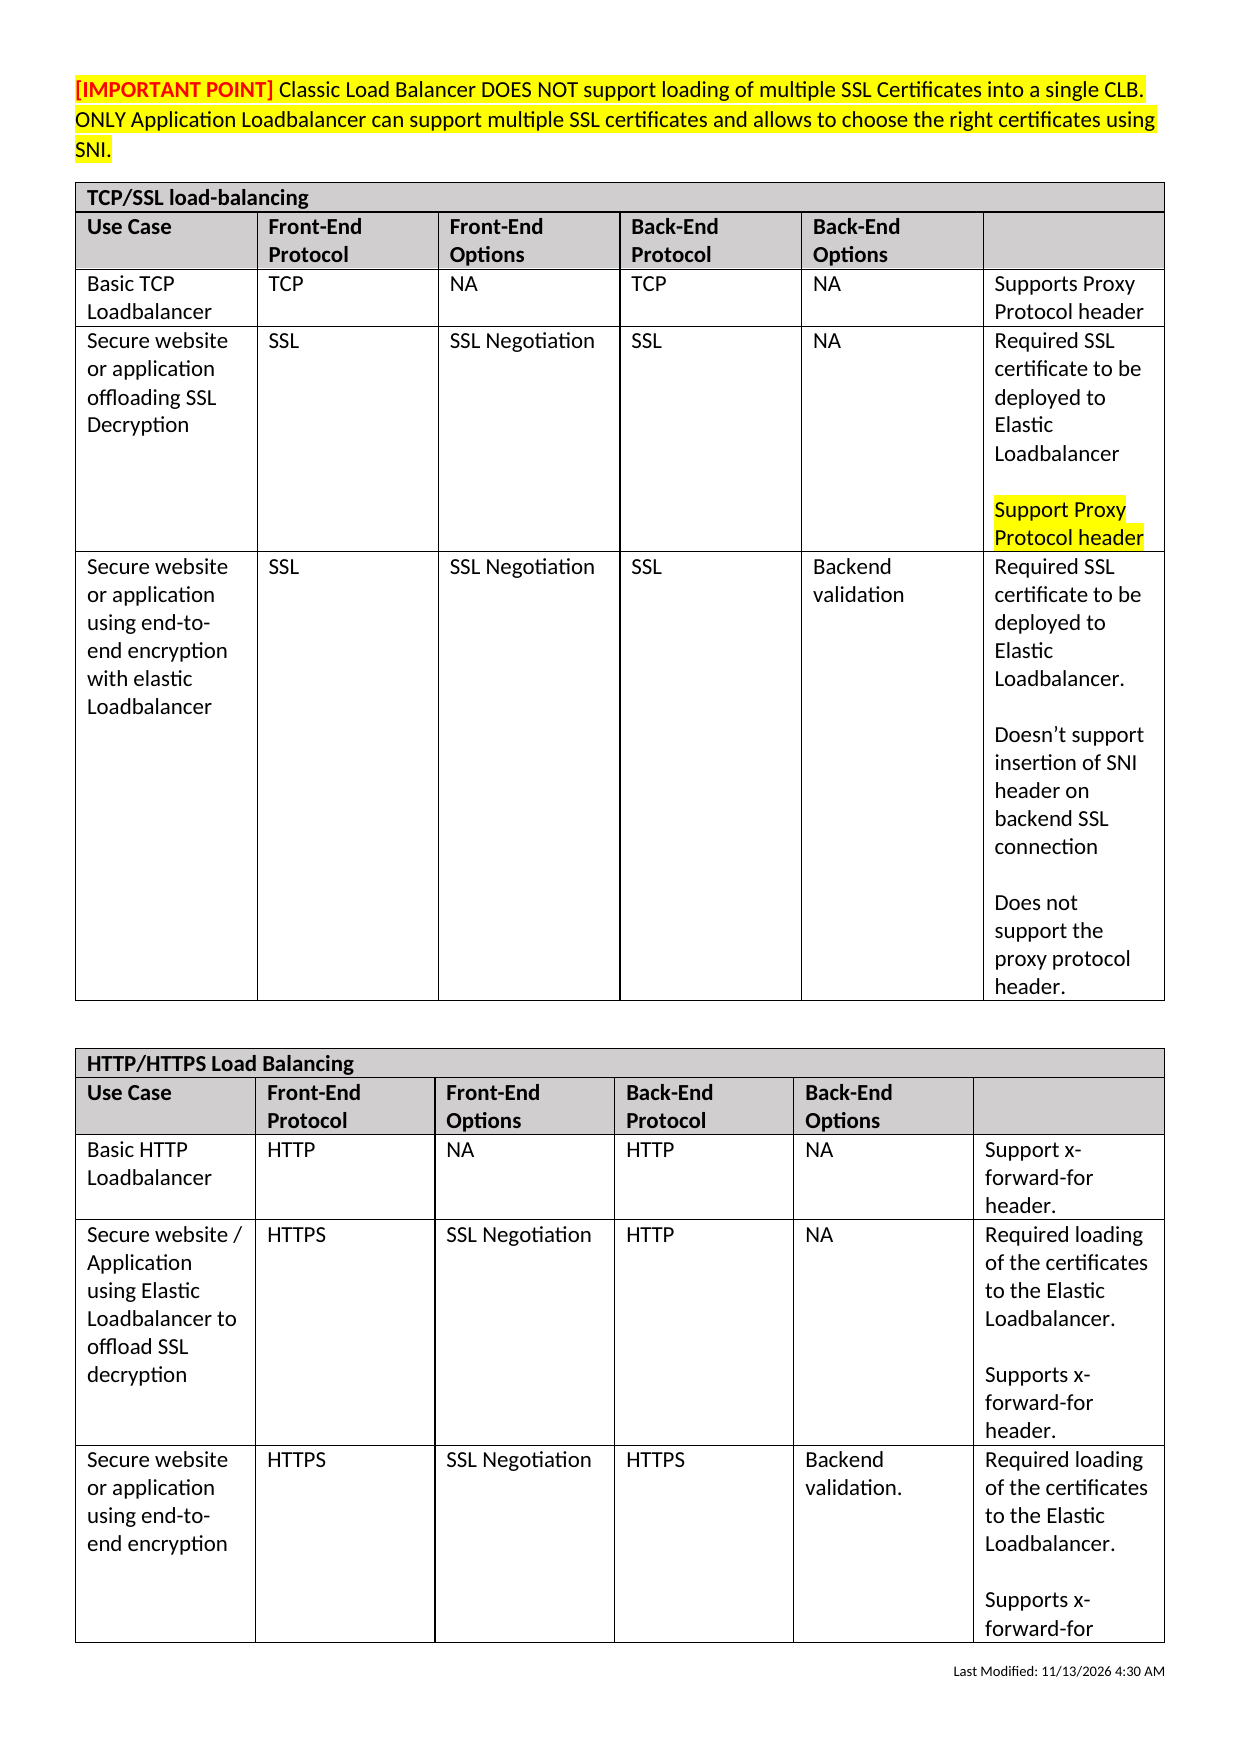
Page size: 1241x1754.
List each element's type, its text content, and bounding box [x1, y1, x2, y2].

table_cell SSL [621, 327, 801, 551]
table_cell Required SSL certificate to be deployed to Elastic Loadbalancer. Doesn’t support insertion of SNI header on backend SSL connection Does not support the proxy protocol header. [984, 552, 1164, 1000]
table_cell Secure website or application offloading SSL Decryption [76, 327, 257, 551]
table_cell SSL [621, 552, 801, 1000]
table_cell NA [794, 1135, 973, 1219]
table_header TCP/SSL load-balancing [76, 183, 1164, 211]
table_cell Front-End Options [436, 1078, 614, 1134]
table_cell Supports Proxy Protocol header [984, 270, 1164, 326]
table_cell Required loading of the certificates to the Elastic Loadbalancer. Supports x-forward-for header. [974, 1220, 1164, 1444]
table_cell Use Case [76, 1078, 255, 1134]
table_cell Back-End Options [794, 1078, 973, 1134]
table_cell Basic TCP Loadbalancer [76, 270, 257, 326]
table_cell [984, 213, 1164, 268]
table_cell Back-End Protocol [621, 213, 801, 268]
table_cell [974, 1078, 1164, 1134]
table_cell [76, 1446, 255, 1642]
table_cell SSL [258, 327, 438, 551]
table_cell Secure website / Application using Elastic Loadbalancer to offload SSL decryption [76, 1220, 255, 1444]
table_cell SSL Negotiation [439, 552, 619, 1000]
table_cell NA [436, 1135, 614, 1219]
table_cell Front-End Options [439, 213, 619, 268]
table_header HTTP/HTTPS Load Balancing [76, 1049, 1164, 1077]
table_cell SSL Negotiation [436, 1220, 614, 1444]
table_cell HTTPS [256, 1446, 434, 1642]
table_cell NA [794, 1220, 973, 1444]
table_cell TCP [621, 270, 801, 326]
table_cell SSL Negotiation [439, 327, 619, 551]
table_cell Secure website or application using end-to-end encryption with elastic Loadbalancer [76, 552, 257, 1000]
table_cell HTTPS [615, 1446, 793, 1642]
table_cell TCP [258, 270, 438, 326]
text [IMPORTANT POINT] Classic Load Balancer DOES NOT support loading of multiple SSL Certificates into a single CLB. ONLY Application Loadbalancer can support multiple SSL certificates and allows to choose the right certificates using SNI. [75, 75, 1165, 163]
table_cell Backend validation. [794, 1446, 973, 1642]
table_cell SSL Negotiation [436, 1446, 614, 1642]
table_cell Back-End Options [802, 213, 983, 268]
table_cell HTTP [615, 1220, 793, 1444]
table_cell HTTP [256, 1135, 434, 1219]
table_cell NA [439, 270, 619, 326]
table_cell HTTP [615, 1135, 793, 1219]
table_cell NA [802, 327, 983, 551]
table_cell Support x-forward-for header. [974, 1135, 1164, 1219]
table_cell Backend validation [802, 552, 983, 1000]
table_cell NA [802, 270, 983, 326]
table_cell Front-End Protocol [256, 1078, 434, 1134]
table_cell Basic HTTP Loadbalancer [76, 1135, 255, 1219]
table_cell Required SSL certificate to be deployed to Elastic Loadbalancer Support Proxy Protocol header [984, 327, 1164, 551]
table_cell SSL [258, 552, 438, 1000]
table_cell Front-End Protocol [258, 213, 438, 268]
table_cell Use Case [76, 213, 257, 268]
table_cell Back-End Protocol [615, 1078, 793, 1134]
table_cell HTTPS [256, 1220, 434, 1444]
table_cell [974, 1446, 1164, 1642]
